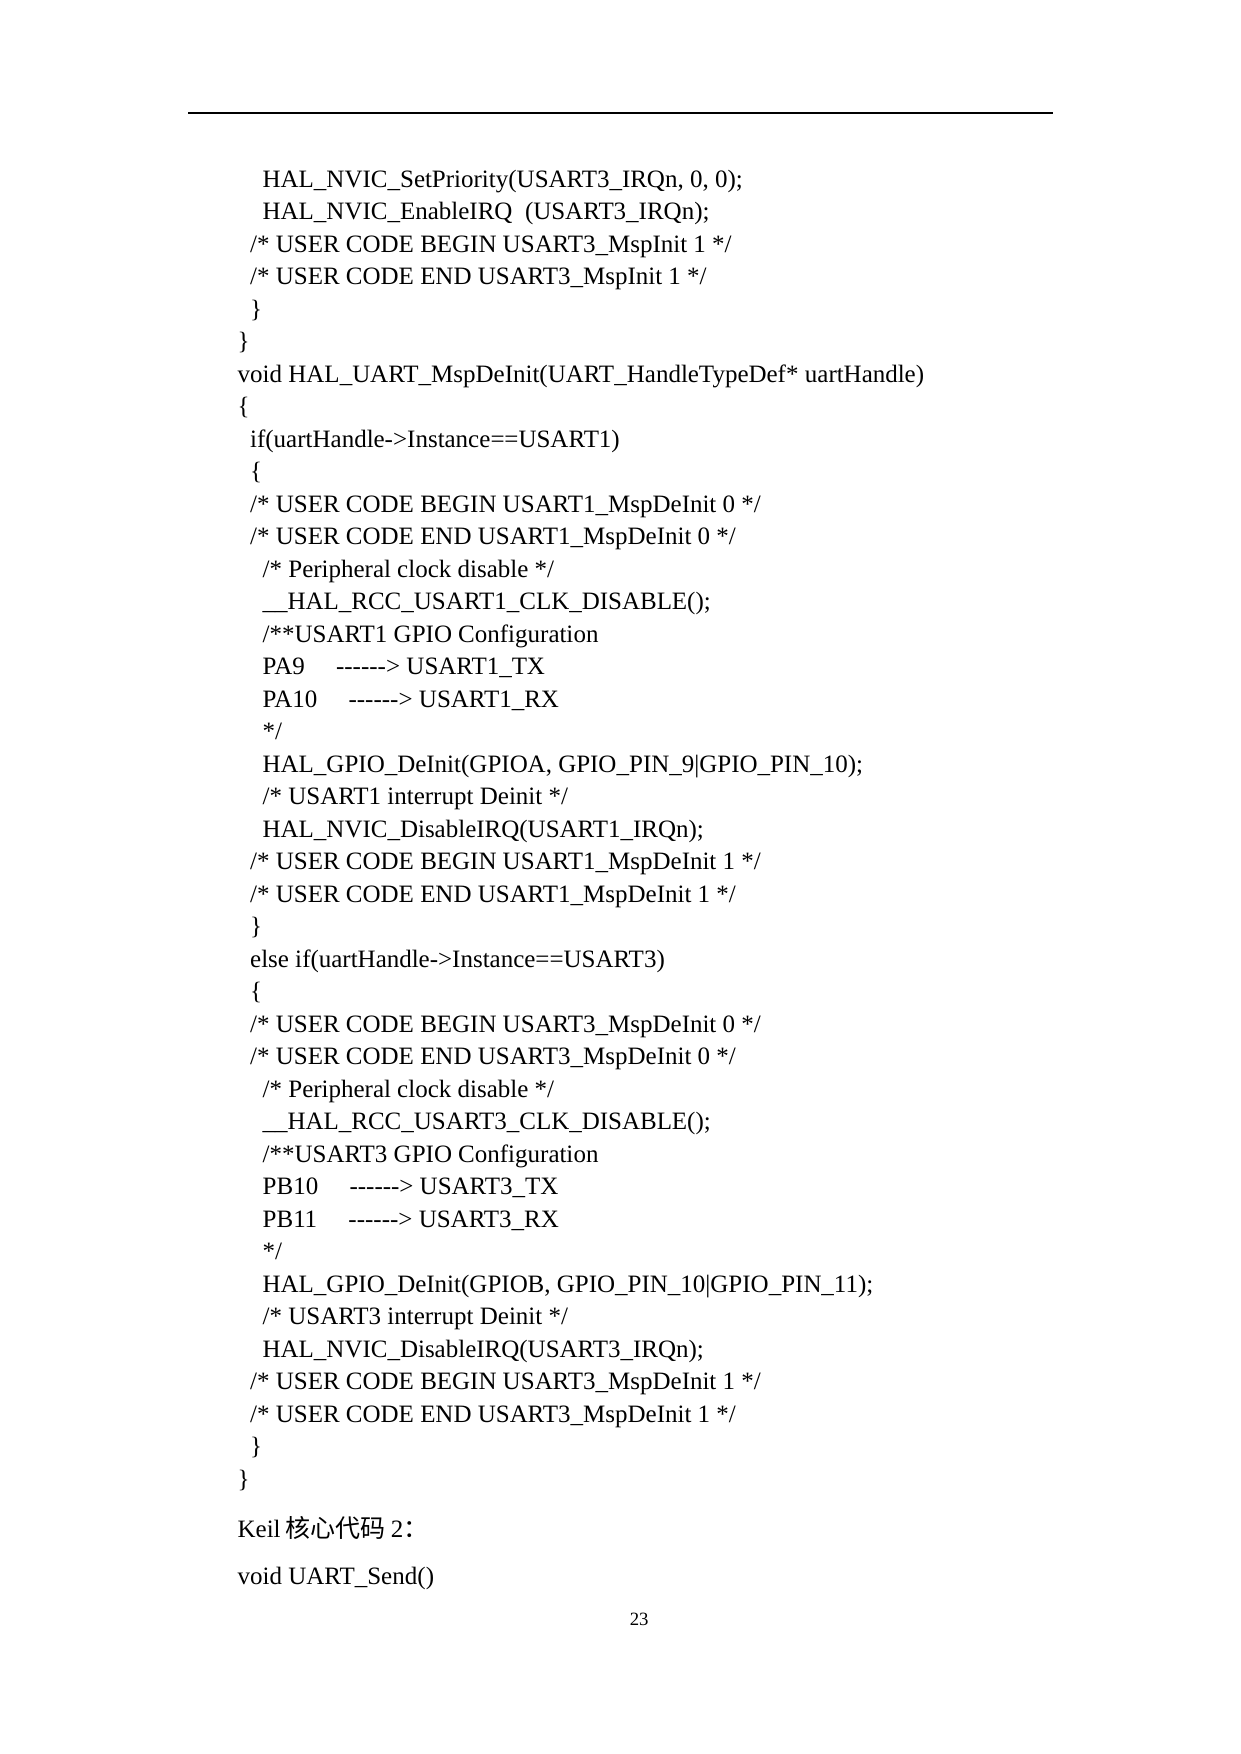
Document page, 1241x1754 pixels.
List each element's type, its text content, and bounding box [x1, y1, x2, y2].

text HAL_NVIC_SetPriority(USART3_IRQn, 0, 0); [187, 162, 1053, 194]
text HAL_GPIO_DeInit(GPIOA, GPIO_PIN_9|GPIO_PIN_10); [187, 747, 1053, 779]
text /* USART3 interrupt Deinit */ [187, 1299, 1053, 1332]
text */ [187, 1234, 1053, 1267]
text /* USER CODE END USART3_MspDeInit 0 */ [187, 1039, 1053, 1072]
text } [187, 324, 1053, 357]
text /* USER CODE END USART3_MspDeInit 1 */ [187, 1397, 1053, 1429]
text } [187, 909, 1053, 942]
text HAL_NVIC_EnableIRQ (USART3_IRQn); [187, 194, 1053, 227]
text HAL_NVIC_DisableIRQ(USART1_IRQn); [187, 812, 1053, 844]
text /* USER CODE BEGIN USART3_MspDeInit 0 */ [187, 1007, 1053, 1039]
text else if(uartHandle->Instance==USART3) [187, 942, 1053, 974]
text } [187, 1429, 1053, 1462]
text /* USART1 interrupt Deinit */ [187, 779, 1053, 812]
text /* USER CODE BEGIN USART3_MspDeInit 1 */ [187, 1364, 1053, 1397]
text /* USER CODE END USART3_MspInit 1 */ [187, 259, 1053, 292]
text PA10 ------> USART1_RX [187, 682, 1053, 714]
text PB10 ------> USART3_TX [187, 1169, 1053, 1202]
text /* Peripheral clock disable */ [187, 552, 1053, 584]
text /* USER CODE END USART1_MspDeInit 0 */ [187, 519, 1053, 552]
text /* USER CODE BEGIN USART1_MspDeInit 1 */ [187, 844, 1053, 877]
text if(uartHandle->Instance==USART1) [187, 422, 1053, 454]
text { [187, 454, 1053, 487]
text void HAL_UART_MspDeInit(UART_HandleTypeDef* uartHandle) [187, 357, 1053, 389]
text { [187, 389, 1053, 422]
text { [187, 974, 1053, 1007]
text Keil核心代码2： [187, 1494, 1053, 1559]
text __HAL_RCC_USART3_CLK_DISABLE(); [187, 1104, 1053, 1137]
text } [187, 292, 1053, 324]
text HAL_GPIO_DeInit(GPIOB, GPIO_PIN_10|GPIO_PIN_11); [187, 1267, 1053, 1299]
text PB11 ------> USART3_RX [187, 1202, 1053, 1234]
text /* Peripheral clock disable */ [187, 1072, 1053, 1104]
text __HAL_RCC_USART1_CLK_DISABLE(); [187, 584, 1053, 617]
text /**USART1 GPIO Configuration [187, 617, 1053, 649]
text /**USART3 GPIO Configuration [187, 1137, 1053, 1169]
text /* USER CODE BEGIN USART1_MspDeInit 0 */ [187, 487, 1053, 519]
text */ [187, 714, 1053, 747]
text HAL_NVIC_DisableIRQ(USART3_IRQn); [187, 1332, 1053, 1364]
text /* USER CODE END USART1_MspDeInit 1 */ [187, 877, 1053, 909]
text } [187, 1462, 1053, 1494]
text PA9 ------> USART1_TX [187, 649, 1053, 682]
text void UART_Send() [187, 1559, 1053, 1592]
text /* USER CODE BEGIN USART3_MspInit 1 */ [187, 227, 1053, 259]
